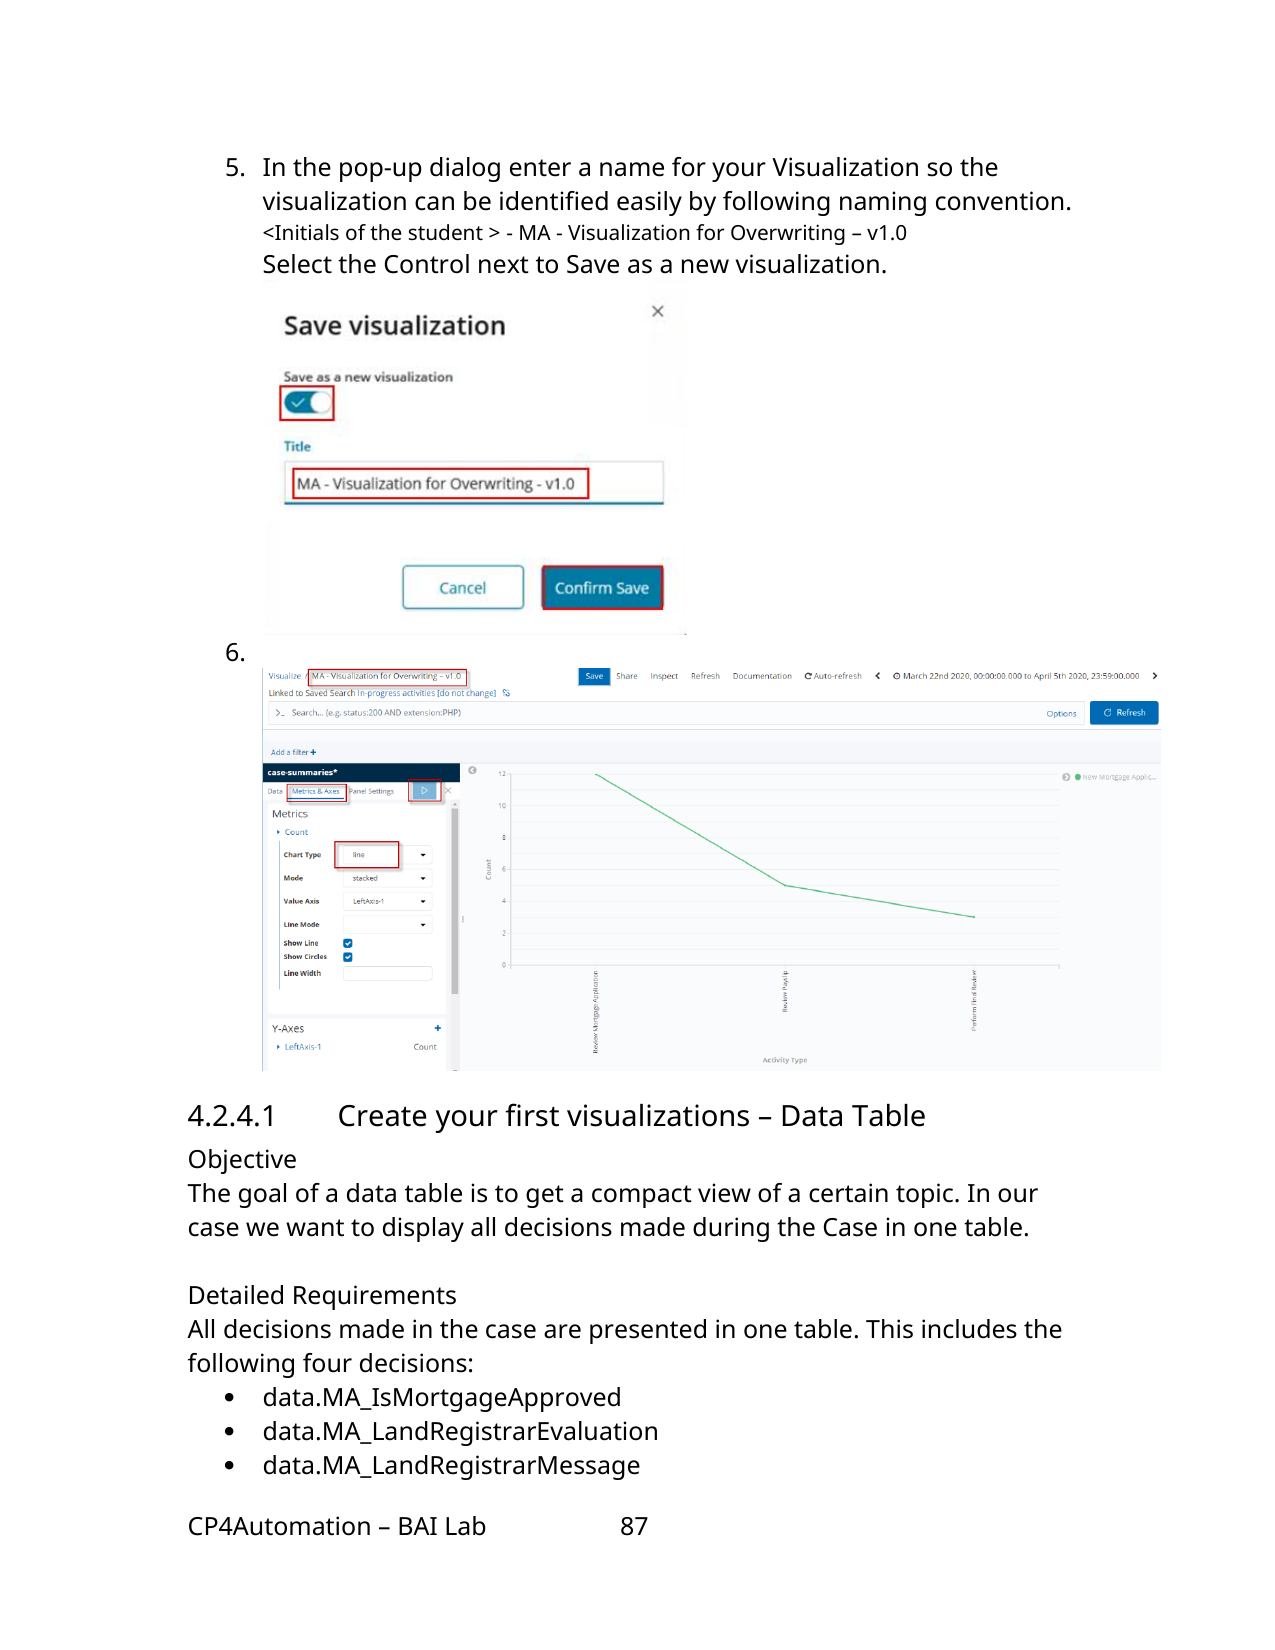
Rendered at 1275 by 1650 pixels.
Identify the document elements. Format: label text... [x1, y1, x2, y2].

text The goal of a data table is to get a compact view of a certain topic. In our case we want to display all decisions made during the Case in one table. [187, 1175, 1087, 1277]
picture [262, 280, 687, 635]
list Create your first visualizations – Data Table [187, 1095, 1087, 1135]
text All decisions made in the case are presented in one table. This includes the following four decisions: [187, 1312, 1087, 1380]
picture [262, 668, 1162, 1071]
list data.MA_IsMortgageApproved [225, 1380, 1087, 1414]
list data.MA_LandRegistrarEvaluation [225, 1414, 1087, 1448]
text Detailed Requirements [187, 1277, 1087, 1312]
text Objective [187, 1141, 1087, 1175]
list data.MA_LandRegistrarMessage [225, 1448, 1087, 1482]
